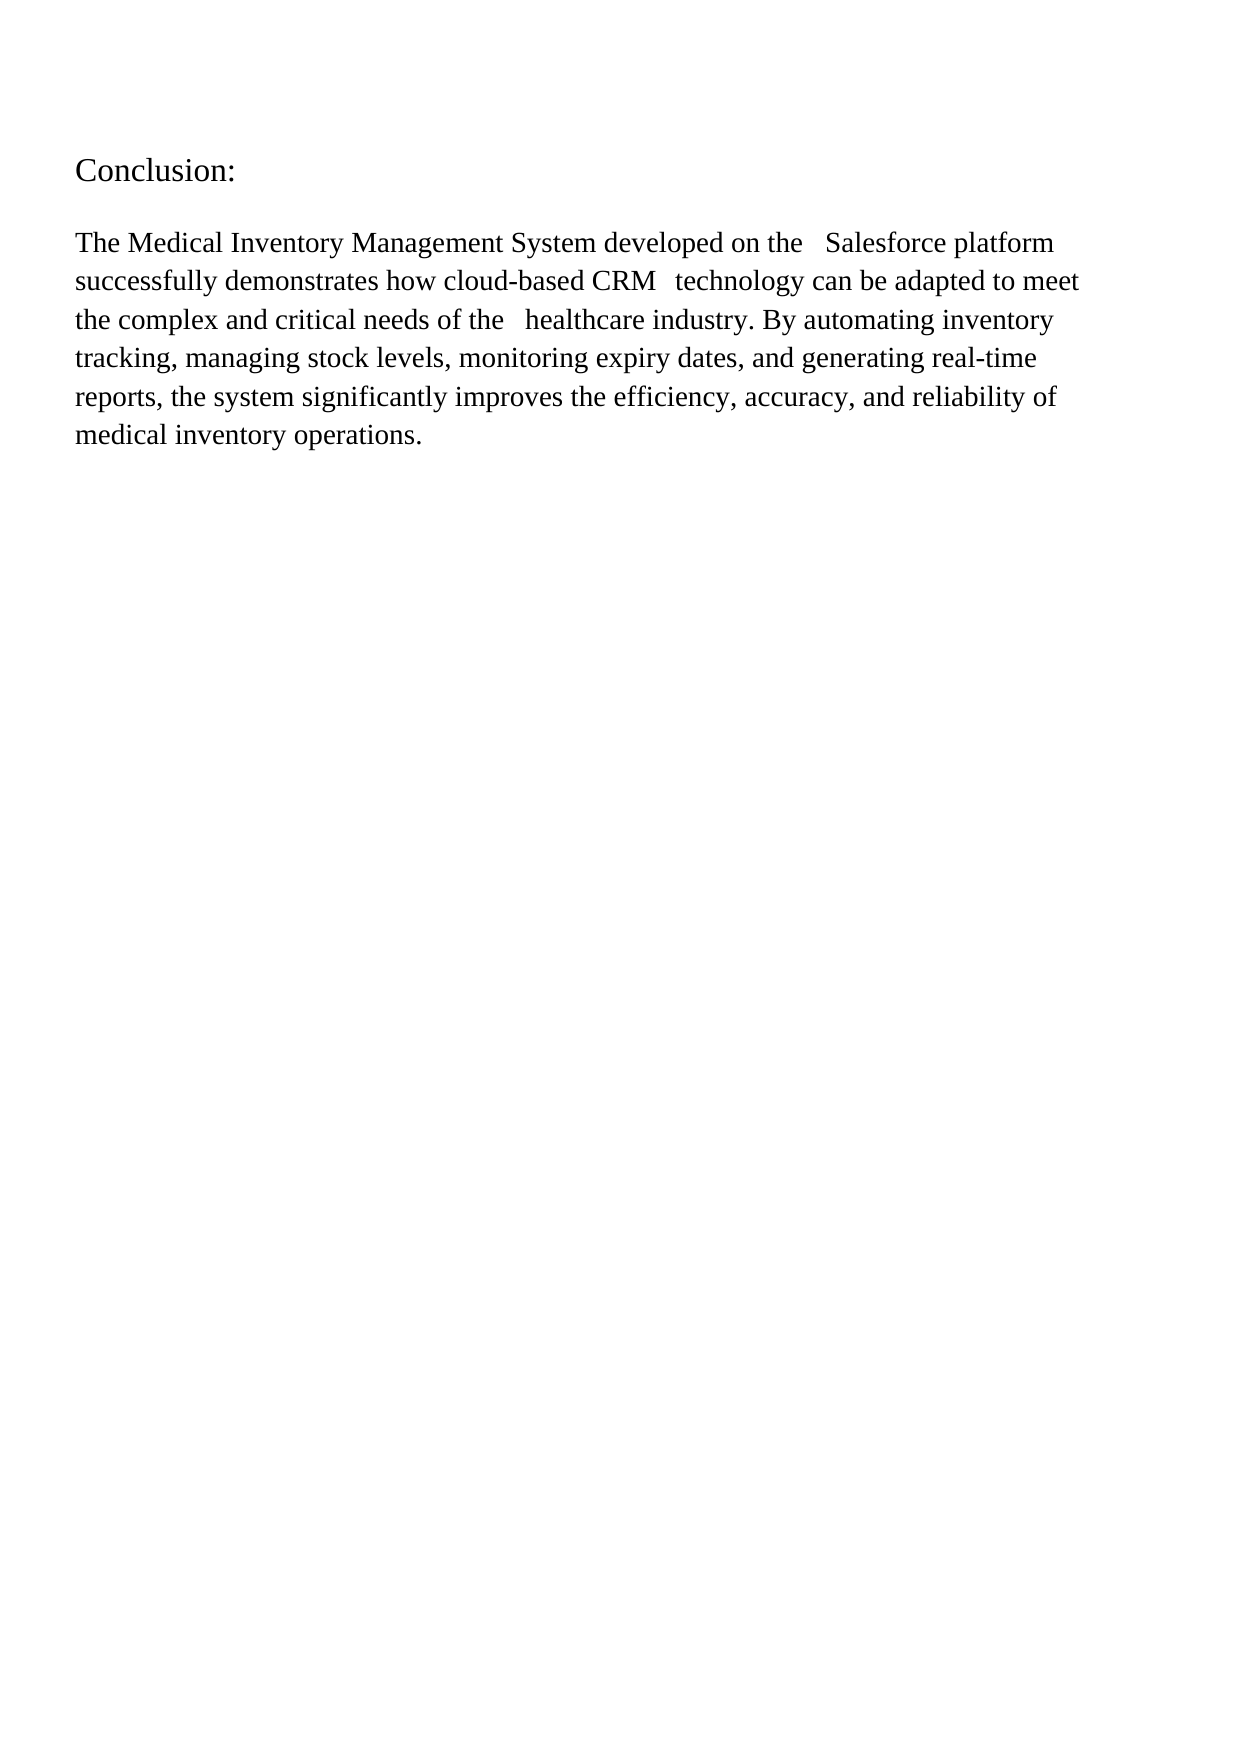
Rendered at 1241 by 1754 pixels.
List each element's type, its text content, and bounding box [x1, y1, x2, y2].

text The Medical Inventory Management System developed on the Salesforce platform successfully demonstrates how cloud-based CRM technology can be adapted to meet the complex and critical needs of the healthcare industry. By automating inventory tracking, managing stock levels, monitoring expiry dates, and generating real-time reports, the system significantly improves the efficiency, accuracy, and reliability of medical inventory operations. [75, 225, 1090, 451]
text Conclusion: [75, 150, 1090, 188]
